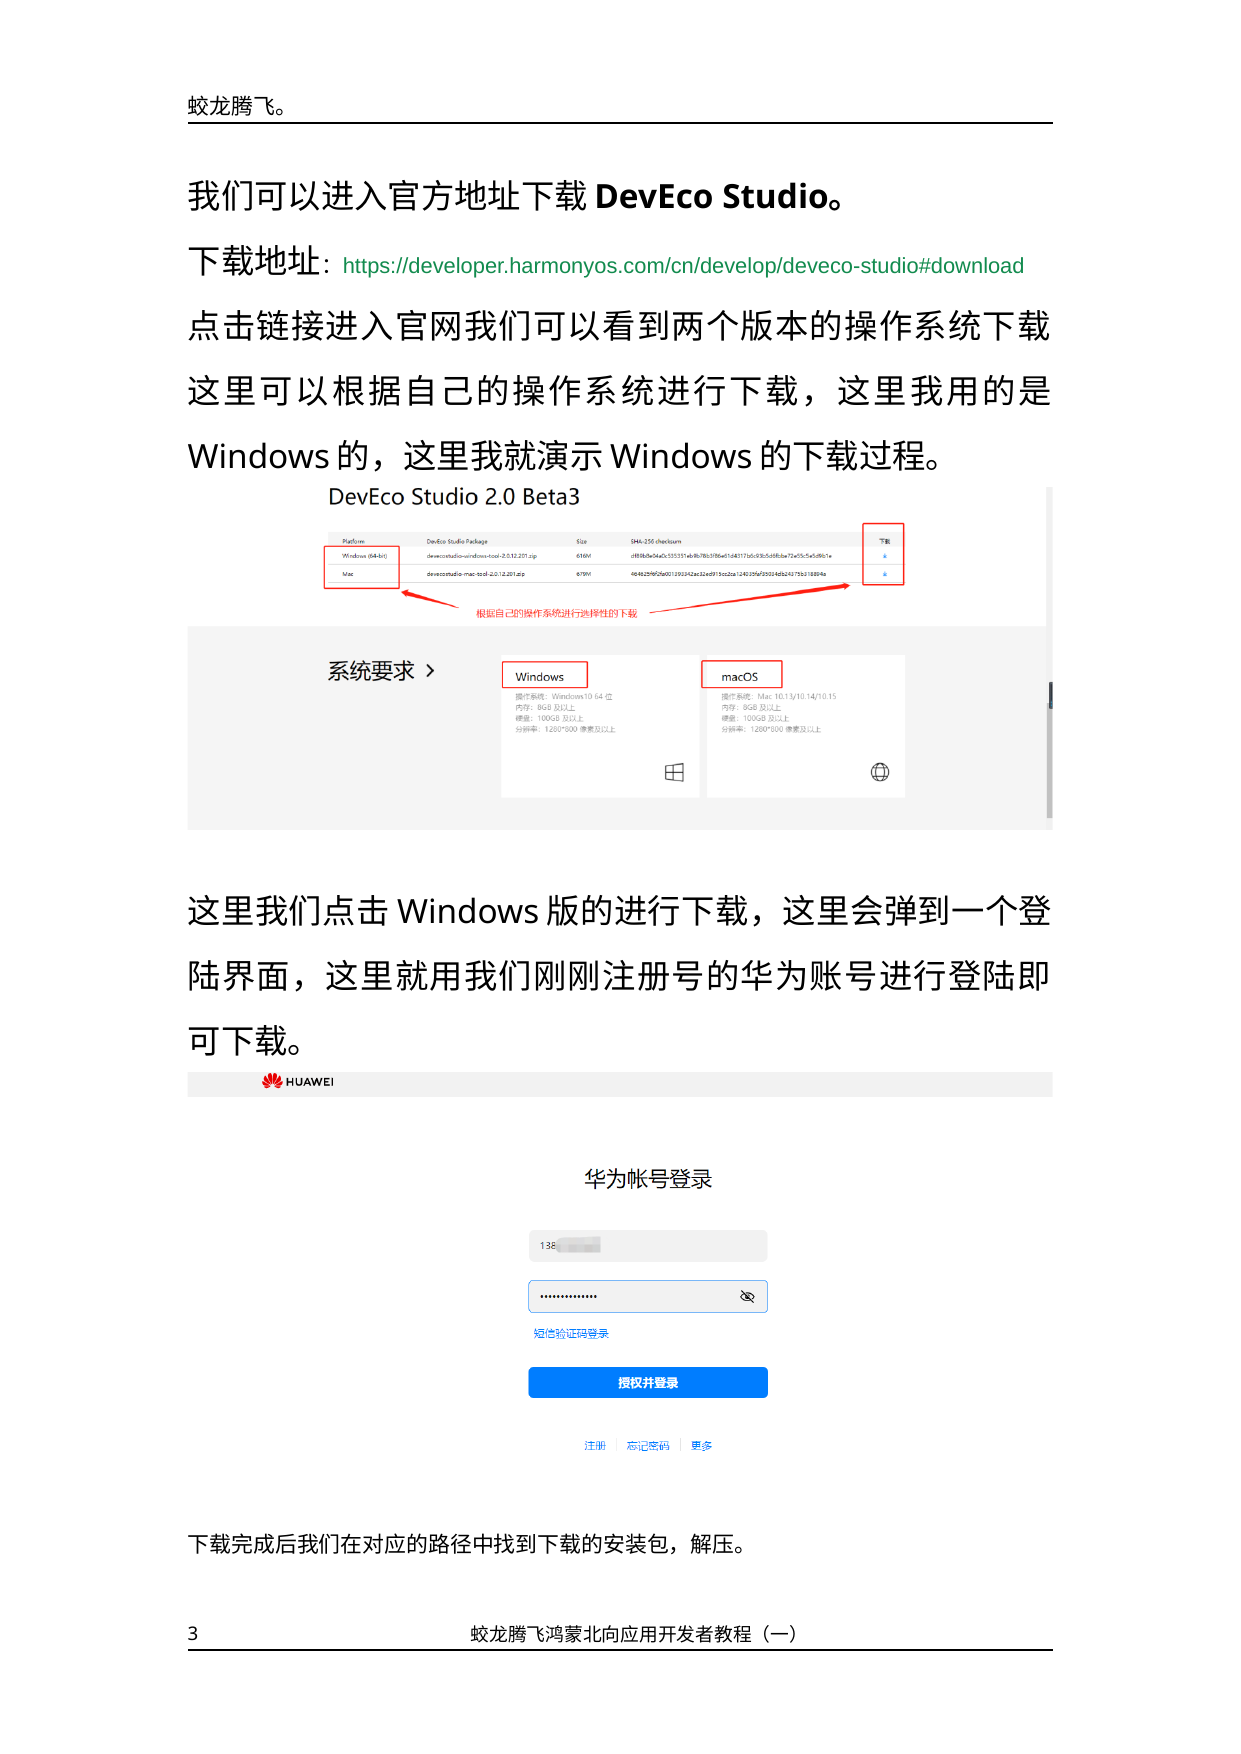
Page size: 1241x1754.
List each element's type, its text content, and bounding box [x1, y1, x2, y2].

text 这里我们点击Windows版的进行下载，这里会弹到一个登陆界面，这里就用我们刚刚注册号的华为账号进行登陆即可下载。 [187, 877, 1053, 1072]
picture [187, 1072, 1053, 1490]
text 下载完成后我们在对应的路径中找到下载的安装包，解压。 [187, 1527, 1053, 1559]
picture [187, 487, 1053, 830]
text 下载地址：https://developer.harmonyos.com/cn/develop/deveco-studio#download [187, 227, 1053, 292]
text 我们可以进入官方地址下载DevEco Studio。 [187, 162, 1053, 227]
text 点击链接进入官网我们可以看到两个版本的操作系统下载，这里可以根据自己的操作系统进行下载，这里我用的是Windows的，这里我就演示Windows的下载过程。 [187, 292, 1053, 487]
